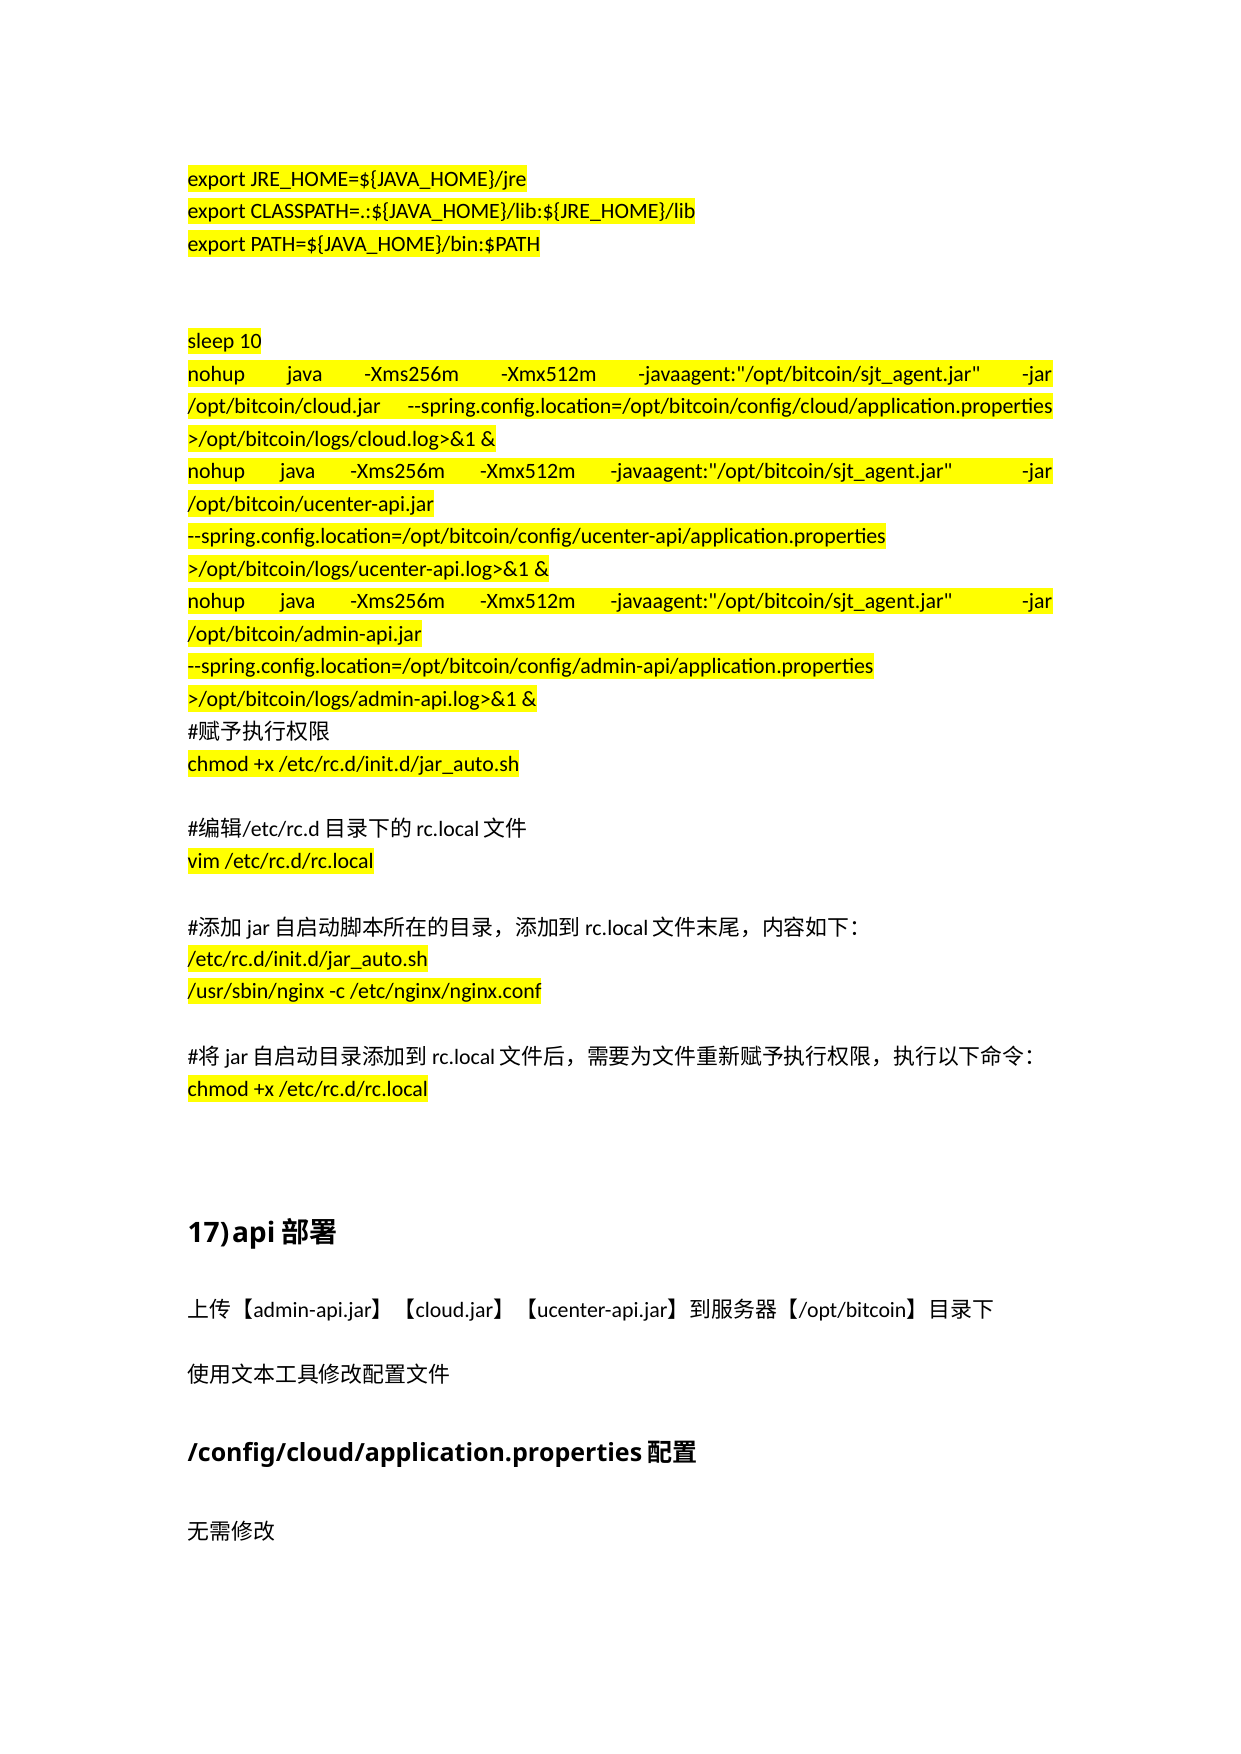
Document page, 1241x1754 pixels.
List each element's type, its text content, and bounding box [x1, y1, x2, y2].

text #赋予执行权限 [187, 714, 1053, 747]
text nohup java -Xms256m -Xmx512m -javaagent:"/opt/bitcoin/sjt_agent.jar" -jar /opt/bitcoin/admin-api.jar --spring.config.location=/opt/bitcoin/config/admin-api/application.properties >/opt/bitcoin/logs/admin-api.log>&1 & [187, 584, 1053, 714]
text #添加jar自启动脚本所在的目录，添加到rc.local文件末尾，内容如下： [187, 909, 1053, 942]
text #将jar自启动目录添加到rc.local文件后，需要为文件重新赋予执行权限，执行以下命令： [187, 1039, 1053, 1072]
text export PATH=${JAVA_HOME}/bin:$PATH [187, 227, 1053, 259]
text nohup java -Xms256m -Xmx512m -javaagent:"/opt/bitcoin/sjt_agent.jar" -jar /opt/bitcoin/ucenter-api.jar --spring.config.location=/opt/bitcoin/config/ucenter-api/application.properties >/opt/bitcoin/logs/ucenter-api.log>&1 & [187, 454, 1053, 584]
text chmod +x /etc/rc.d/rc.local [187, 1072, 1053, 1104]
text export CLASSPATH=.:${JAVA_HOME}/lib:${JRE_HOME}/lib [187, 194, 1053, 227]
text /usr/sbin/nginx -c /etc/nginx/nginx.conf [187, 974, 1053, 1007]
text /etc/rc.d/init.d/jar_auto.sh [187, 942, 1053, 974]
subtitle api部署 [187, 1199, 1053, 1264]
text export JRE_HOME=${JAVA_HOME}/jre [187, 162, 1053, 194]
text #编辑/etc/rc.d目录下的rc.local文件 [187, 812, 1053, 844]
subtitle /config/cloud/application.properties配置 [187, 1419, 1053, 1484]
text nohup java -Xms256m -Xmx512m -javaagent:"/opt/bitcoin/sjt_agent.jar" -jar /opt/bitcoin/cloud.jar --spring.config.location=/opt/bitcoin/config/cloud/application.properties >/opt/bitcoin/logs/cloud.log>&1 & [187, 414, 1053, 454]
text nohup java -Xms256m -Xmx512m -javaagent:"/opt/bitcoin/sjt_agent.jar" -jar /opt/bitcoin/cloud.jar --spring.config.location=/opt/bitcoin/config/cloud/application.properties >/opt/bitcoin/logs/cloud.log>&1 & [187, 357, 1053, 413]
text 上传【admin-api.jar】【cloud.jar】【ucenter-api.jar】到服务器【/opt/bitcoin】目录下 [187, 1293, 1053, 1325]
text sleep 10 [187, 324, 1053, 357]
text 无需修改 [187, 1514, 1053, 1546]
text 使用文本工具修改配置文件 [187, 1358, 1053, 1390]
text vim /etc/rc.d/rc.local [187, 844, 1053, 877]
text chmod +x /etc/rc.d/init.d/jar_auto.sh [187, 747, 1053, 779]
